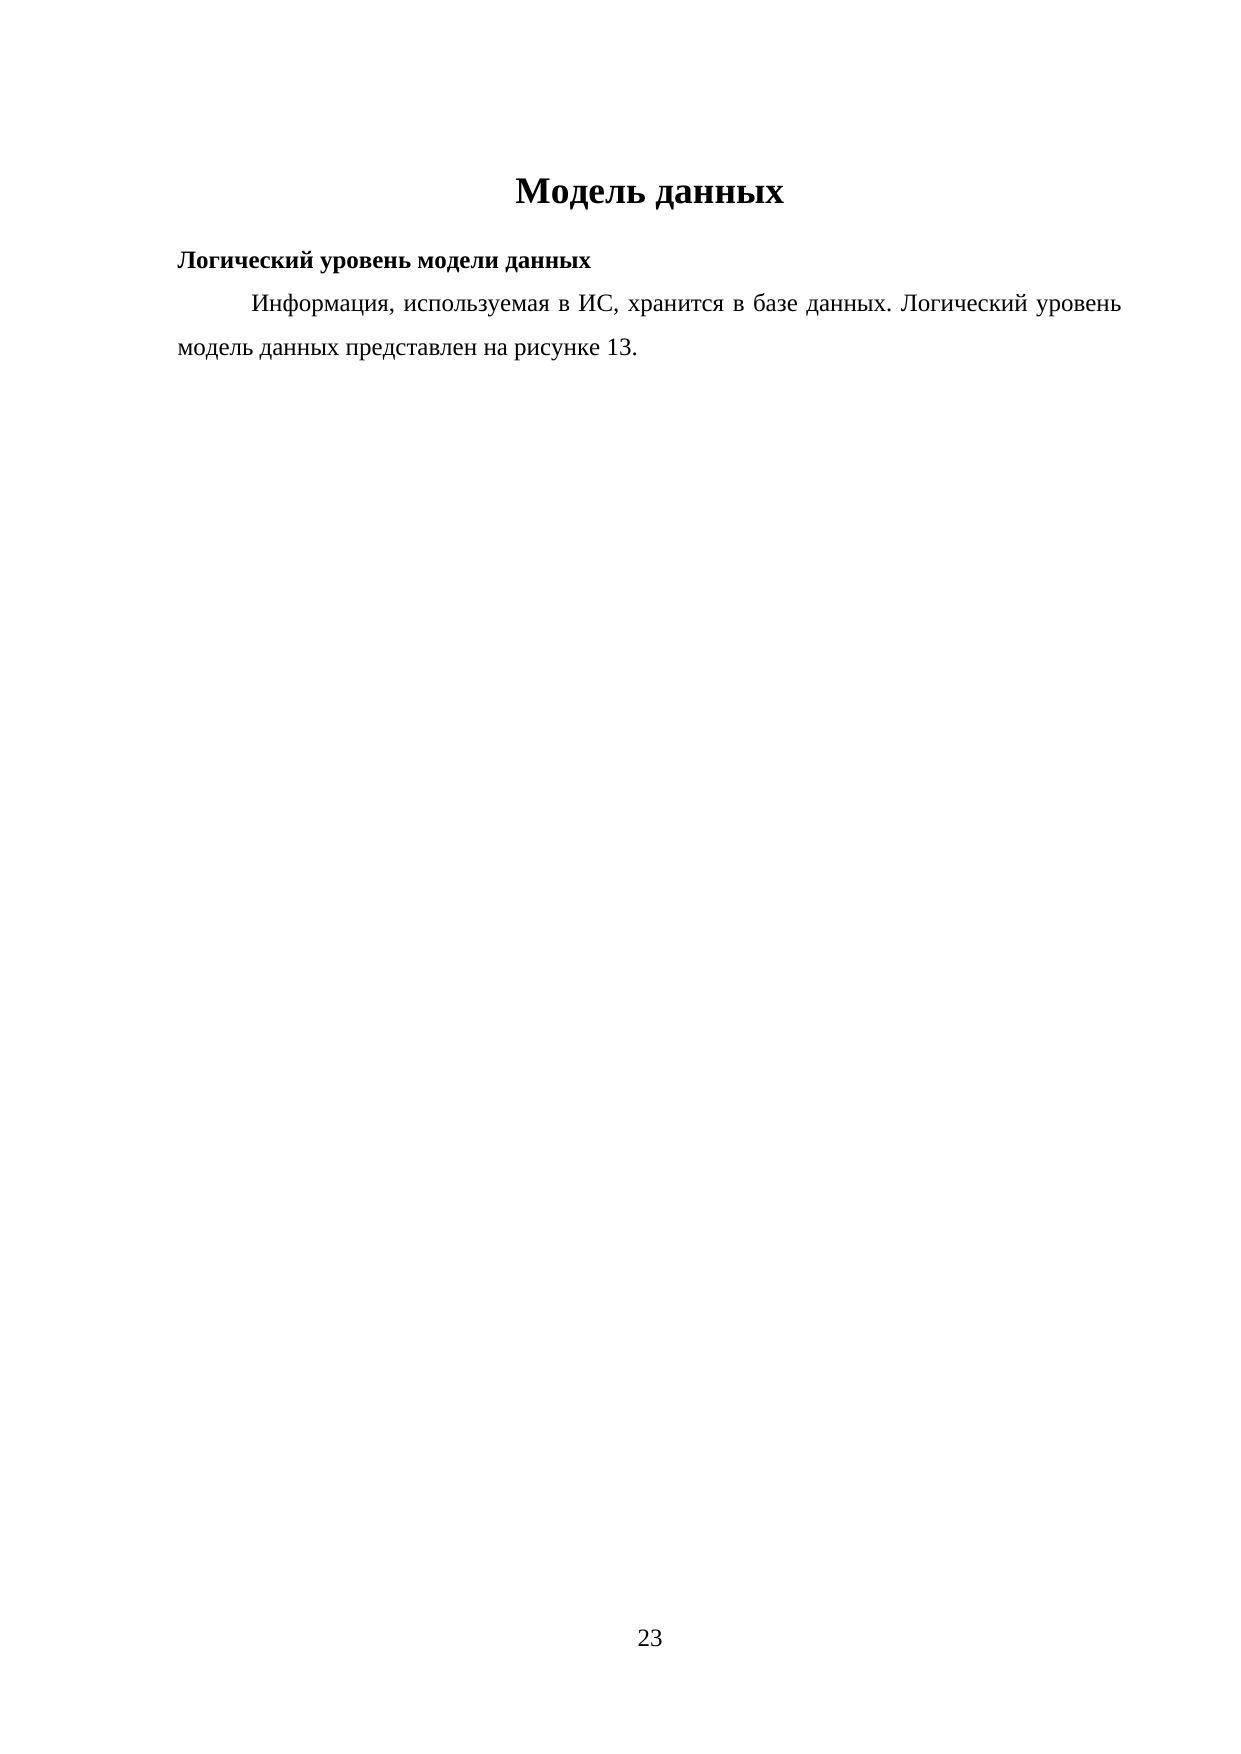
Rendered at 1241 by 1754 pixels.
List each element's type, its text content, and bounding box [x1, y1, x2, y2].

subtitle Модель данных [177, 168, 1122, 211]
subtitle Логический уровень модели данных [177, 245, 1122, 274]
text Информация, используемая в ИС, хранится в базе данных. Логический уровень модель данных представлен на рисунке 13. [177, 288, 1122, 360]
